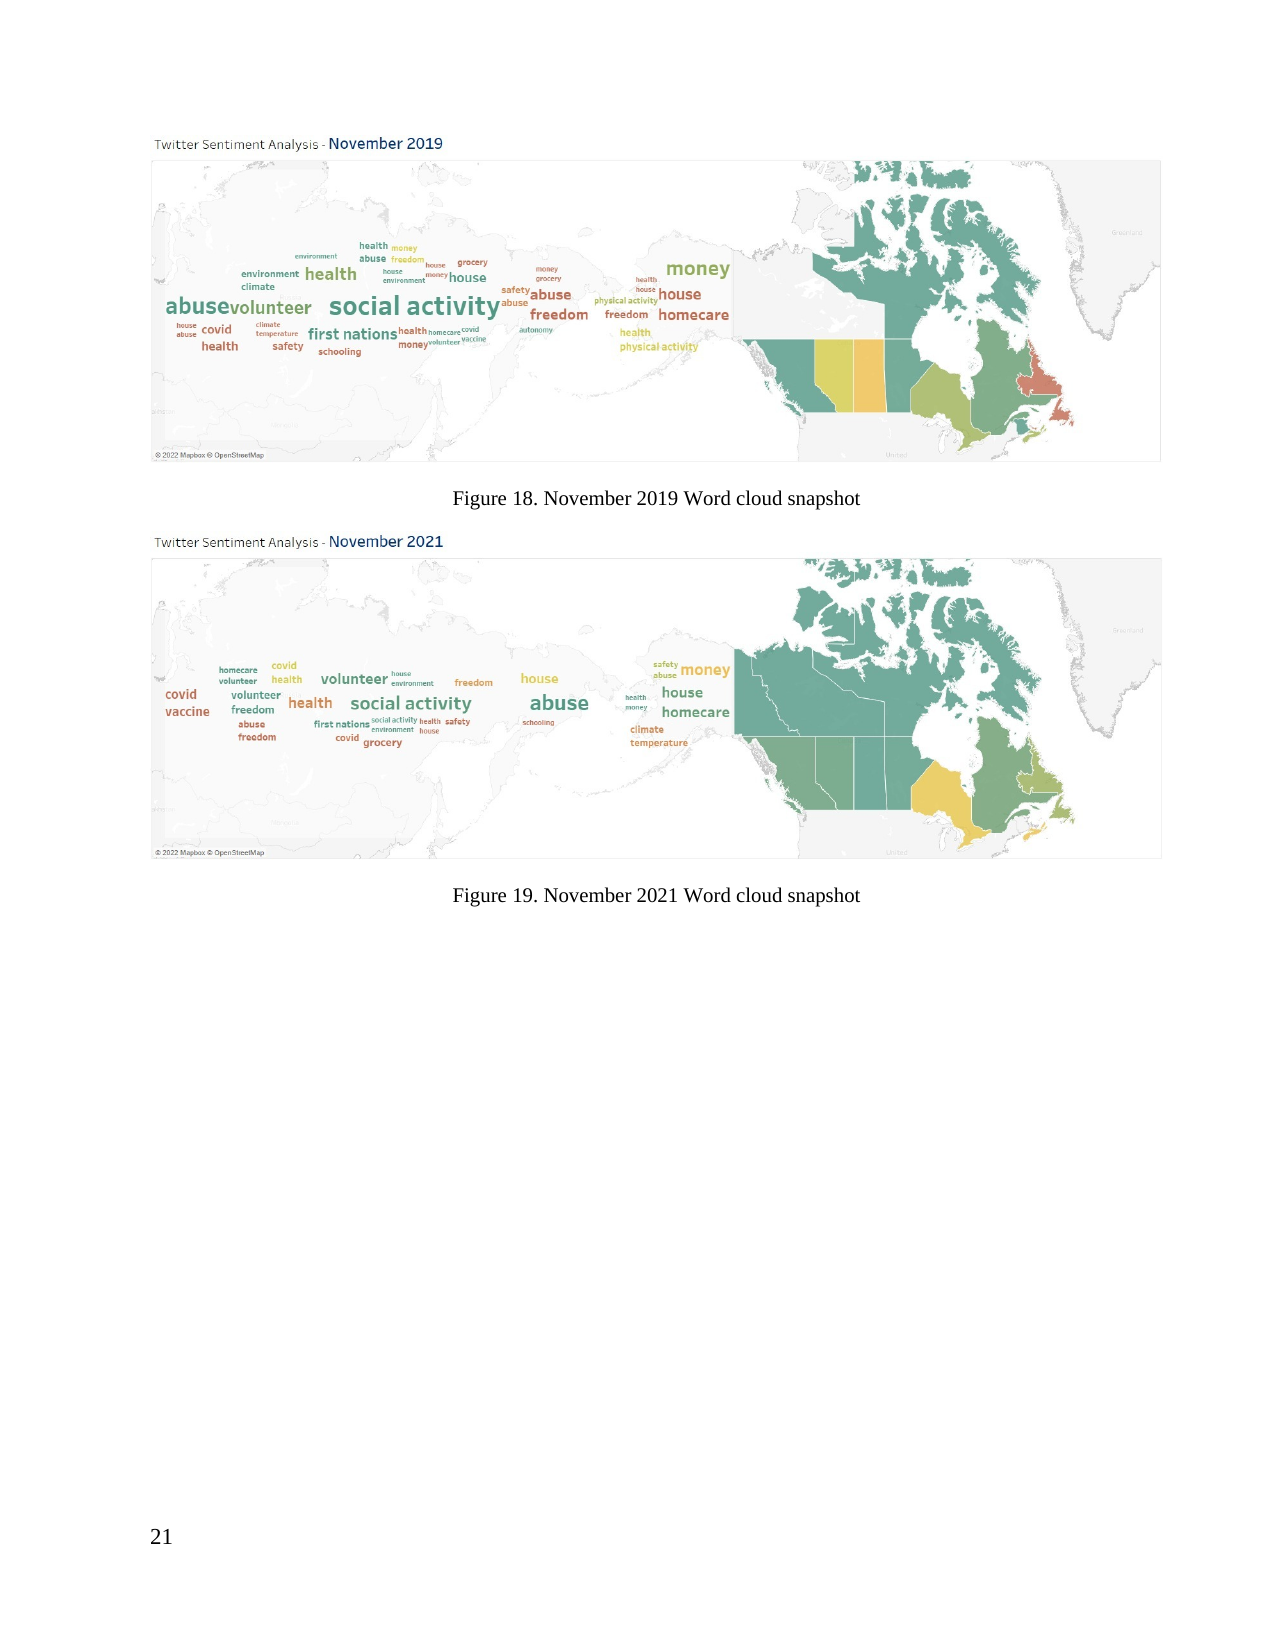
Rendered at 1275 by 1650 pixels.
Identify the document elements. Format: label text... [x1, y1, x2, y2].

picture [150, 531, 1163, 860]
picture [150, 135, 1163, 463]
